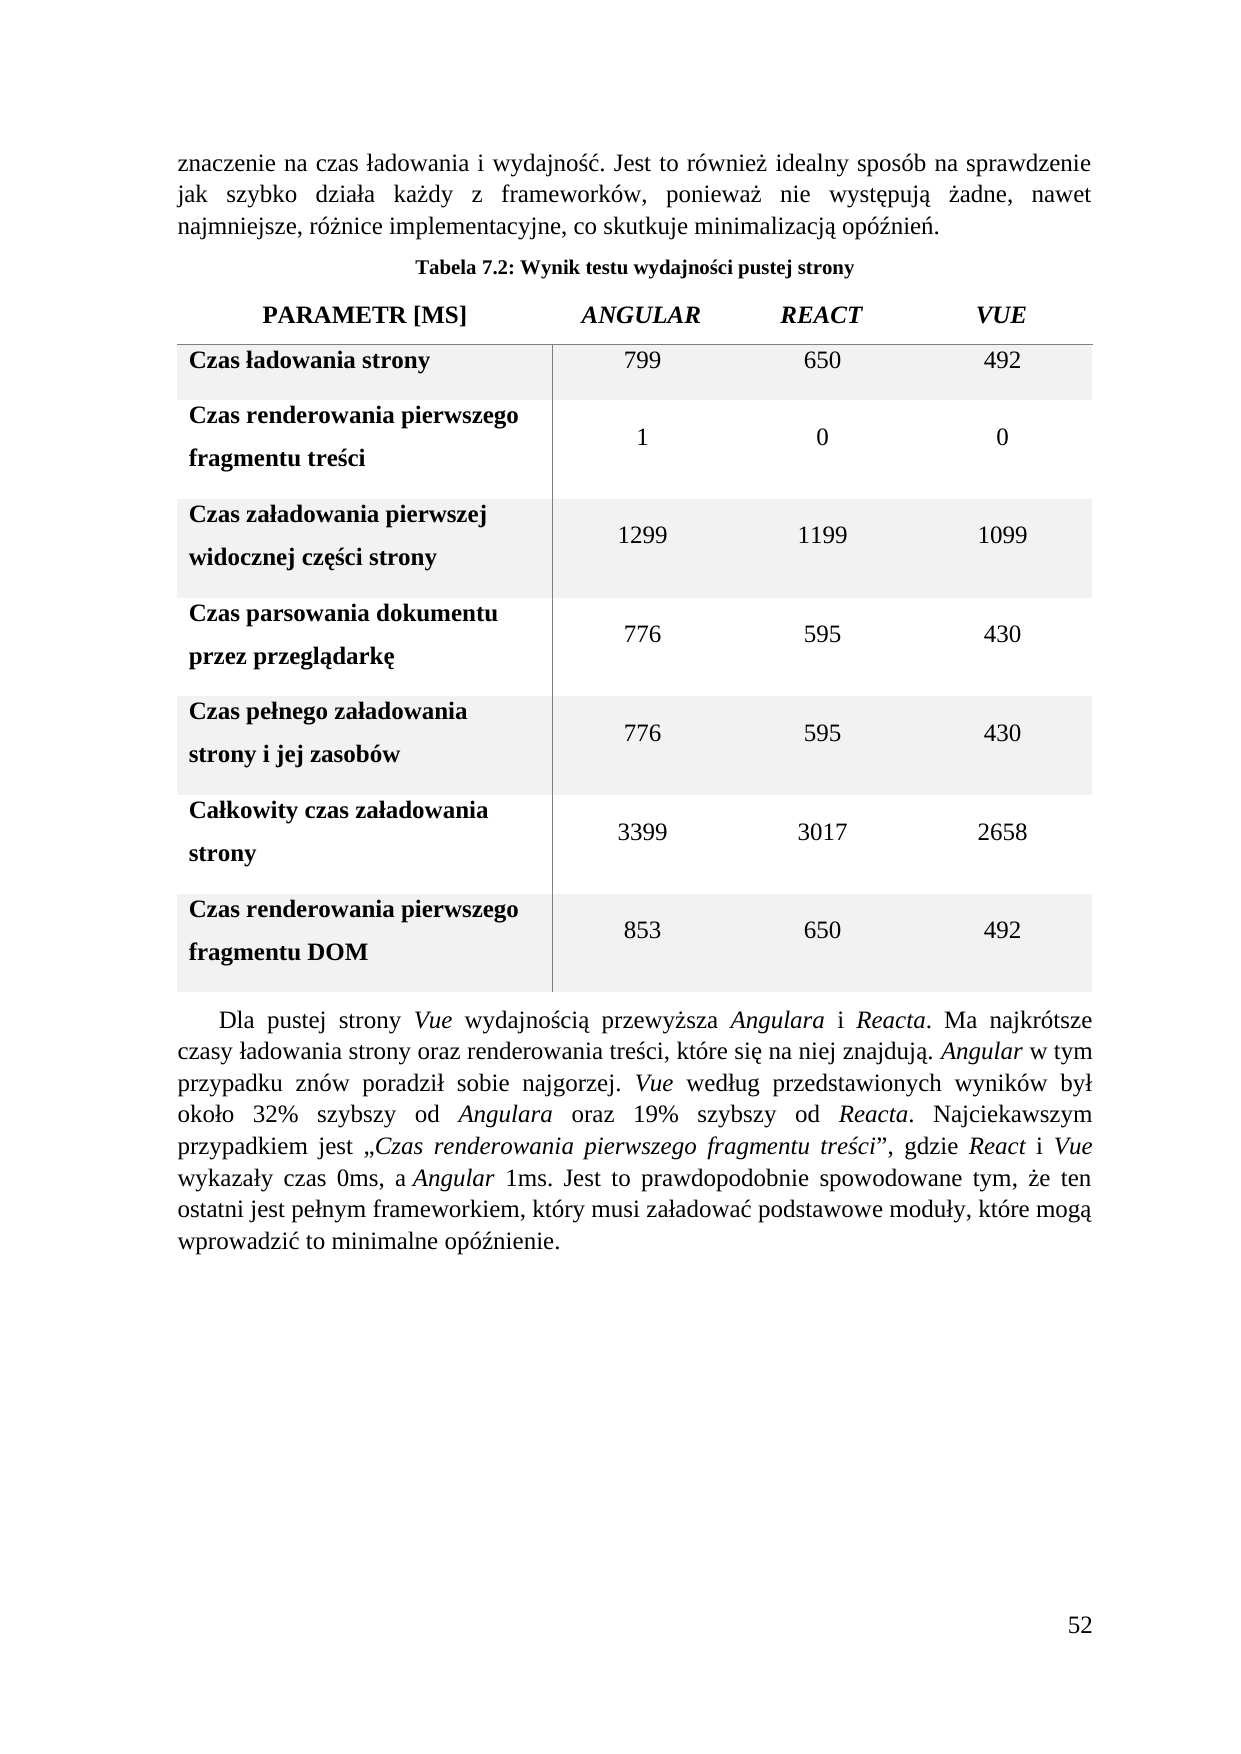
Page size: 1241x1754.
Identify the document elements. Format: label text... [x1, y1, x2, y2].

table_cell 1299 [553, 499, 732, 598]
table_cell 595 [732, 598, 912, 696]
table_cell 430 [912, 598, 1092, 696]
text Dla pustej strony Vue wydajnością przewyższa Angulara i Reacta. Ma najkrótsze czasy ładowania strony oraz renderowania treści, które się na niej znajdują. Angular w tym przypadku znów poradził sobie najgorzej. Vue według przedstawionych wyników był około 32% szybszy od Angulara oraz 19% szybszy od Reacta. Najciekawszym przypadkiem jest „Czas renderowania pierwszego fragmentu treści”, gdzie React i Vue wykazały czas 0ms, a Angular 1ms. Jest to prawdopodobnie spowodowane tym, że ten ostatni jest pełnym frameworkiem, który musi załadować podstawowe moduły, które mogą wprowadzić to minimalne opóźnienie. [177, 1005, 1092, 1254]
table_cell 2658 [912, 795, 1092, 894]
table_cell Czas ładowania strony [177, 345, 552, 400]
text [177, 148, 1092, 239]
table_cell 650 [732, 894, 912, 992]
table_cell Czas renderowania pierwszego fragmentu treści [177, 400, 552, 499]
text Tabela 7.2: Wynik testu wydajności pustej strony [177, 255, 1092, 279]
table_cell 430 [912, 696, 1092, 795]
table_cell 1199 [732, 499, 912, 598]
table_cell 0 [732, 400, 912, 499]
table_cell 1099 [912, 499, 1092, 598]
table_cell 799 [553, 345, 732, 400]
table_cell 3399 [553, 795, 732, 894]
table_cell 3017 [732, 795, 912, 894]
table_header Vue [912, 300, 1092, 344]
table_cell Czas pełnego załadowania strony i jej zasobów [177, 696, 552, 795]
table_cell Czas parsowania dokumentu przez przeglądarkę [177, 598, 552, 696]
table_cell 776 [553, 696, 732, 795]
table_cell Czas renderowania pierwszego fragmentu DOM [177, 894, 552, 992]
table_cell 595 [732, 696, 912, 795]
table_header React [732, 300, 912, 344]
table_header Parametr [MS] [177, 300, 552, 344]
table_cell 492 [912, 345, 1092, 400]
table_cell 492 [912, 894, 1092, 992]
table_cell 0 [912, 400, 1092, 499]
table_header Angular [552, 300, 732, 344]
table_cell 1 [553, 400, 732, 499]
table_cell 776 [553, 598, 732, 696]
table_cell 650 [732, 345, 912, 400]
table_cell 853 [553, 894, 732, 992]
table_cell Czas załadowania pierwszej widocznej części strony [177, 499, 552, 598]
table_cell Całkowity czas załadowania strony [177, 795, 552, 894]
